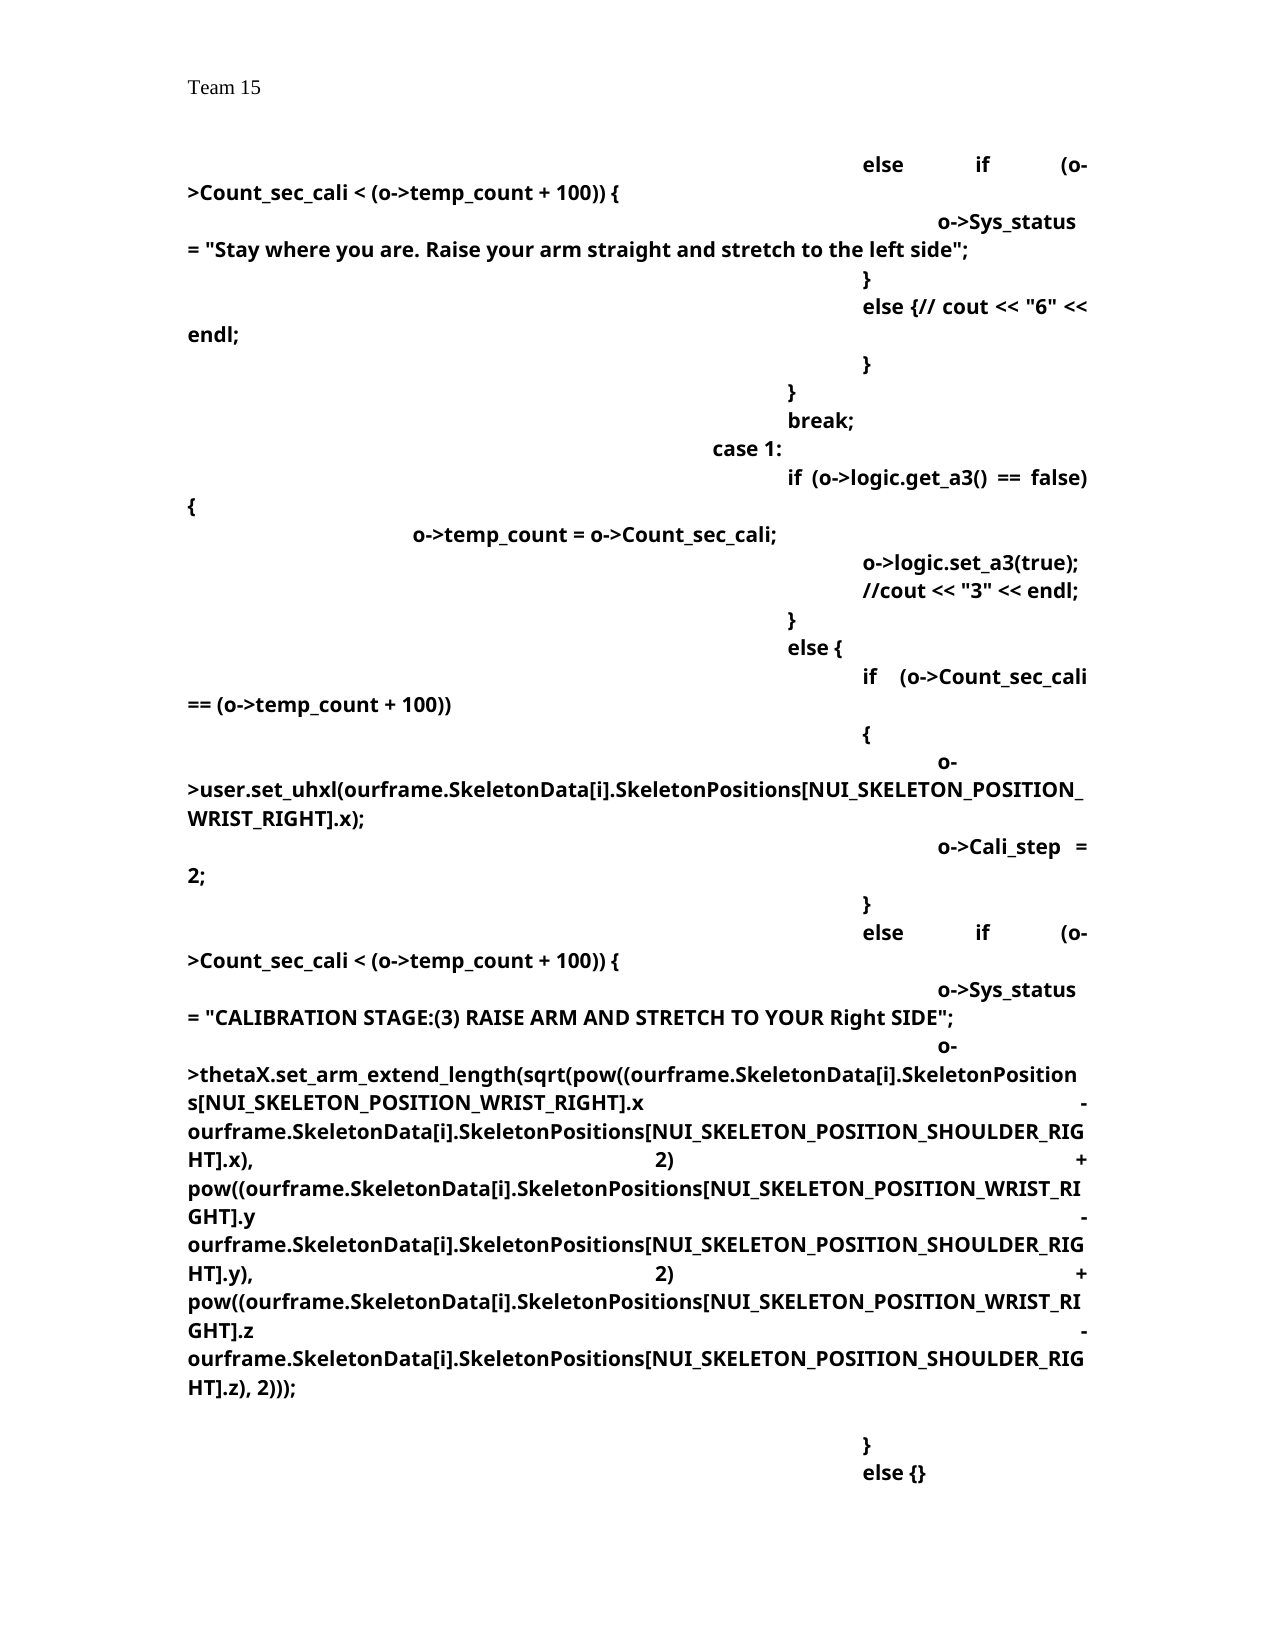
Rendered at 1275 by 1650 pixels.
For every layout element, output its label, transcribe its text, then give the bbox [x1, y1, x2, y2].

text else { [187, 633, 1087, 662]
text } [187, 1430, 1087, 1458]
text case 1: [187, 434, 1087, 463]
text if (o->Count_sec_cali == (o->temp_count + 100)) [187, 662, 1087, 719]
text else {// cout << "6" << endl; [187, 292, 1087, 349]
text { [187, 719, 1087, 747]
text } [187, 377, 1087, 406]
text } [187, 889, 1087, 918]
text } [187, 349, 1087, 377]
text else {} [187, 1458, 1087, 1487]
text o->logic.set_a3(true); [187, 548, 1087, 577]
text } [187, 264, 1087, 292]
text o->Sys_status = "Stay where you are. Raise your arm straight and stretch to the left side"; [187, 207, 1087, 264]
text o->thetaX.set_arm_extend_length(sqrt(pow((ourframe.SkeletonData[i].SkeletonPositions[NUI_SKELETON_POSITION_WRIST_RIGHT].x - ourframe.SkeletonData[i].SkeletonPositions[NUI_SKELETON_POSITION_SHOULDER_RIGHT].x), 2) + pow((ourframe.SkeletonData[i].SkeletonPositions[NUI_SKELETON_POSITION_WRIST_RIGHT].y - ourframe.SkeletonData[i].SkeletonPositions[NUI_SKELETON_POSITION_SHOULDER_RIGHT].y), 2) + pow((ourframe.SkeletonData[i].SkeletonPositions[NUI_SKELETON_POSITION_WRIST_RIGHT].z - ourframe.SkeletonData[i].SkeletonPositions[NUI_SKELETON_POSITION_SHOULDER_RIGHT].z), 2))); [187, 1032, 1087, 1401]
text o->user.set_uhxl(ourframe.SkeletonData[i].SkeletonPositions[NUI_SKELETON_POSITION_WRIST_RIGHT].x); [187, 747, 1087, 832]
text o->temp_count = o->Count_sec_cali; [187, 520, 1087, 548]
text //cout << "3" << endl; [187, 577, 1087, 605]
text o->Cali_step = 2; [187, 832, 1087, 889]
text else if (o->Count_sec_cali < (o->temp_count + 100)) { [187, 150, 1087, 207]
text break; [187, 406, 1087, 434]
text else if (o->Count_sec_cali < (o->temp_count + 100)) { [187, 918, 1087, 975]
text } [187, 605, 1087, 633]
text o->Sys_status = "CALIBRATION STAGE:(3) RAISE ARM AND STRETCH TO YOUR Right SIDE"; [187, 975, 1087, 1032]
text if (o->logic.get_a3() == false) { [187, 463, 1087, 520]
